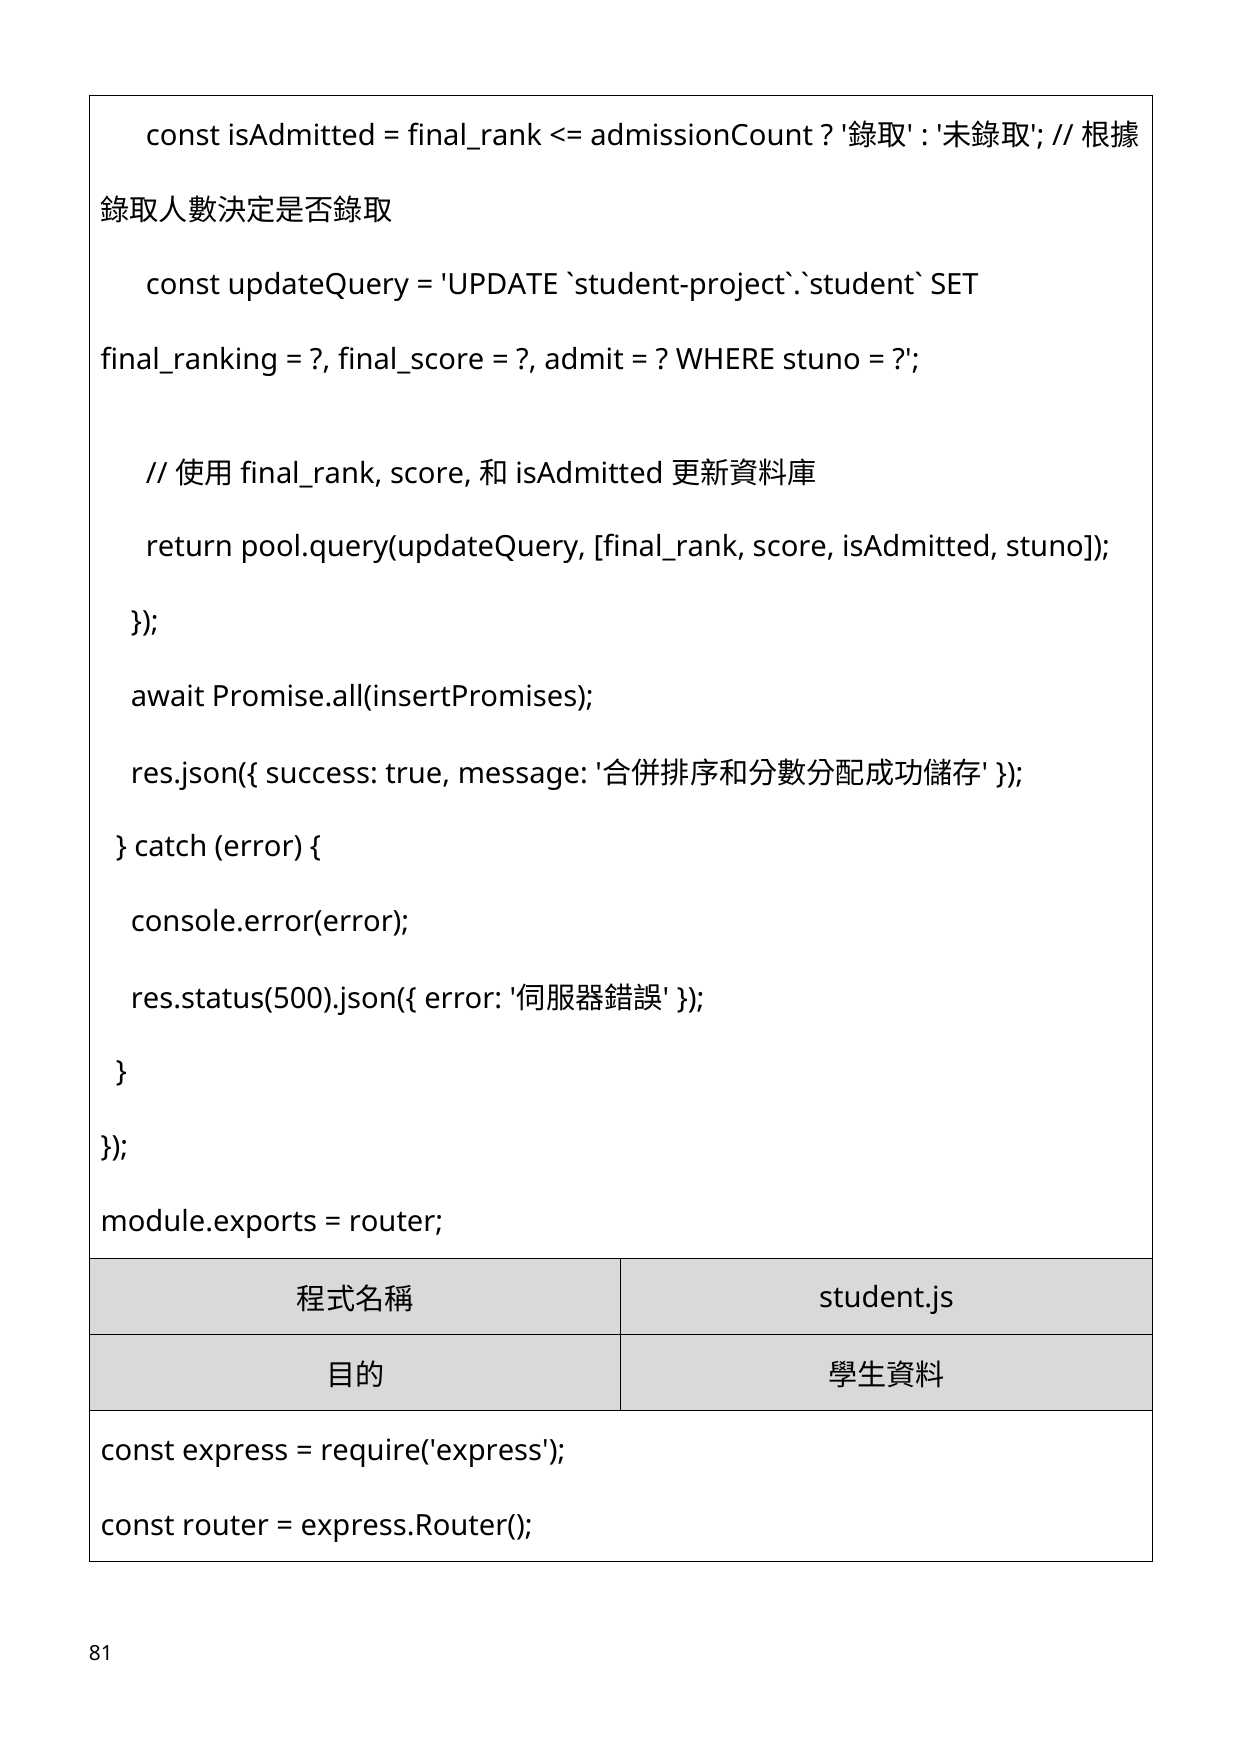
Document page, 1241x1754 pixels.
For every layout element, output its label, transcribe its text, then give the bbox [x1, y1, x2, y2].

table_cell 程式名稱 [90, 1259, 620, 1334]
table_cell 目的 [90, 1335, 620, 1410]
table_cell student.js [621, 1259, 1152, 1334]
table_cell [90, 96, 1152, 1258]
table_cell 學生資料 [621, 1335, 1152, 1410]
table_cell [90, 1411, 1152, 1561]
